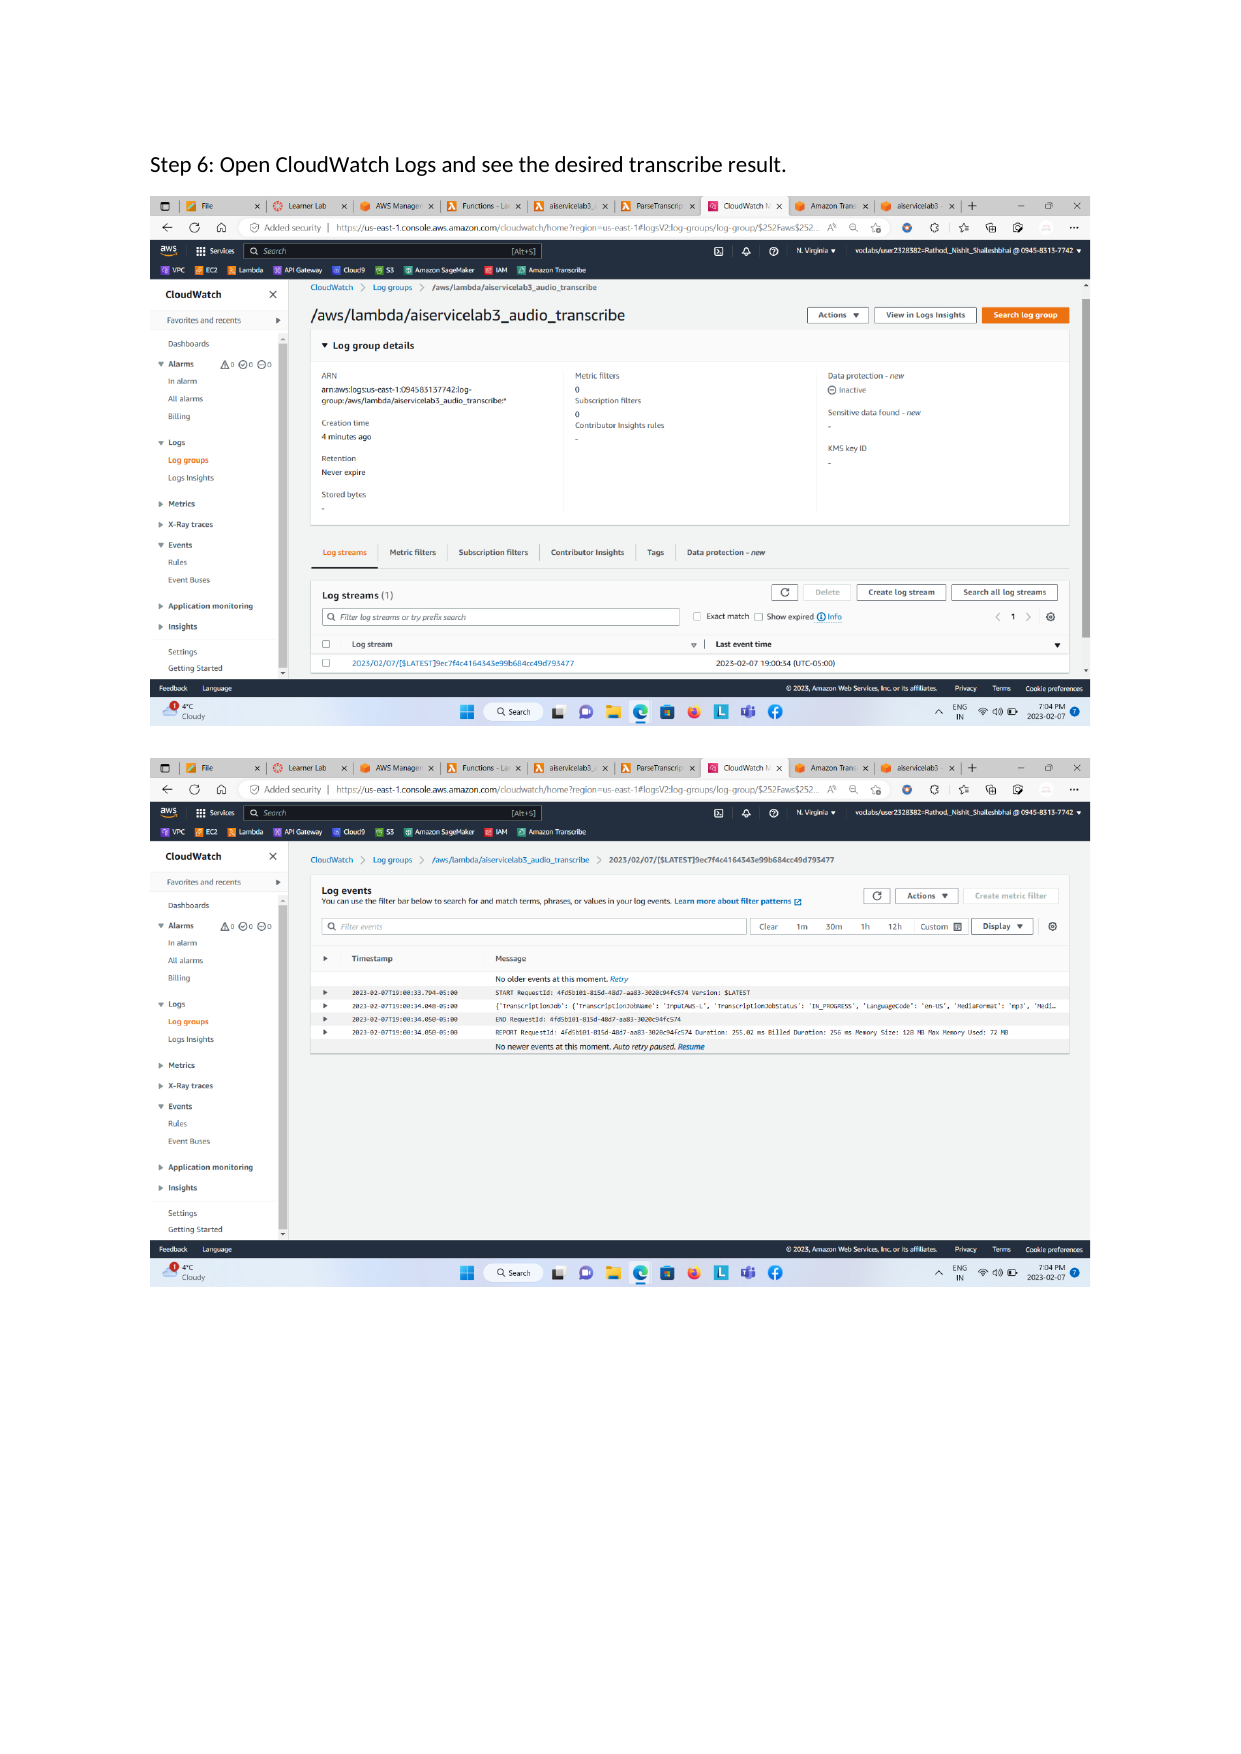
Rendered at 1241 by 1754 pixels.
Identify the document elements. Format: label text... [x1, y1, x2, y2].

picture [150, 196, 1091, 726]
text Step 6: Open CloudWatch Logs and see the desired transcribe result. [150, 150, 1090, 178]
picture [150, 758, 1091, 1287]
